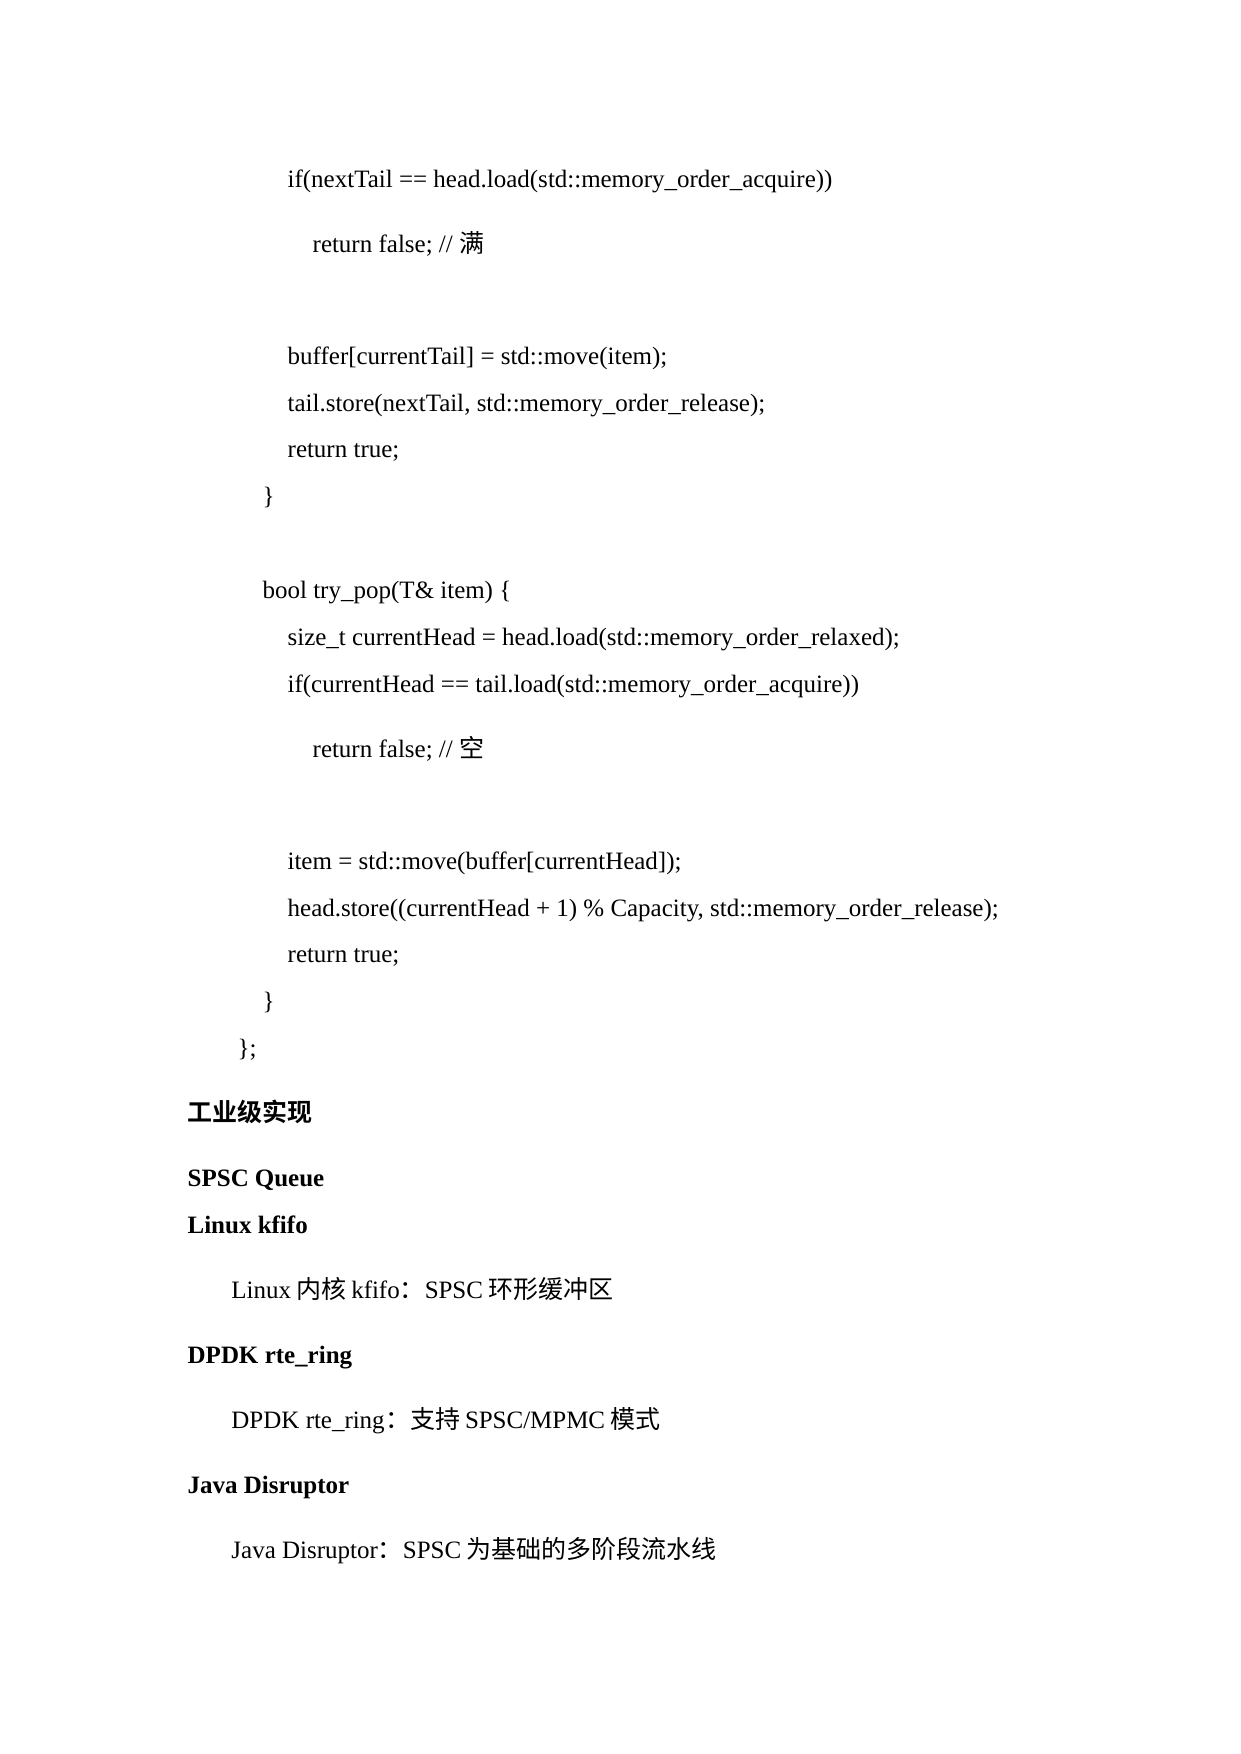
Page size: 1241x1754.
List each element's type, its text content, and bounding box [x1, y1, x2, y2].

subtitle 工业级实现 [187, 1078, 1053, 1143]
subtitle Linux kfifo [187, 1208, 1053, 1241]
text if(currentHead == tail.load(std::memory_order_acquire)) [237, 667, 1053, 699]
text return true; [237, 433, 1053, 465]
text return true; [237, 938, 1053, 970]
text DPDK rte_ring：支持SPSC/MPMC模式 [187, 1385, 1053, 1450]
subtitle DPDK rte_ring [187, 1338, 1053, 1371]
text } [237, 479, 1053, 512]
text } [237, 984, 1053, 1017]
text head.store((currentHead + 1) % Capacity, std::memory_order_release); [237, 891, 1053, 923]
text return false; // 满 [237, 209, 1053, 274]
text buffer[currentTail] = std::move(item); [237, 339, 1053, 371]
text item = std::move(buffer[currentHead]); [237, 844, 1053, 876]
text Java Disruptor：SPSC为基础的多阶段流水线 [187, 1515, 1053, 1580]
text tail.store(nextTail, std::memory_order_release); [237, 386, 1053, 418]
subtitle SPSC Queue [187, 1161, 1053, 1194]
subtitle Java Disruptor [187, 1468, 1053, 1501]
text return false; // 空 [237, 714, 1053, 779]
text Linux内核kfifo：SPSC环形缓冲区 [187, 1255, 1053, 1320]
text }; [237, 1031, 1053, 1064]
text bool try_pop(T& item) { [237, 573, 1053, 606]
text if(nextTail == head.load(std::memory_order_acquire)) [237, 162, 1053, 194]
text size_t currentHead = head.load(std::memory_order_relaxed); [237, 620, 1053, 653]
